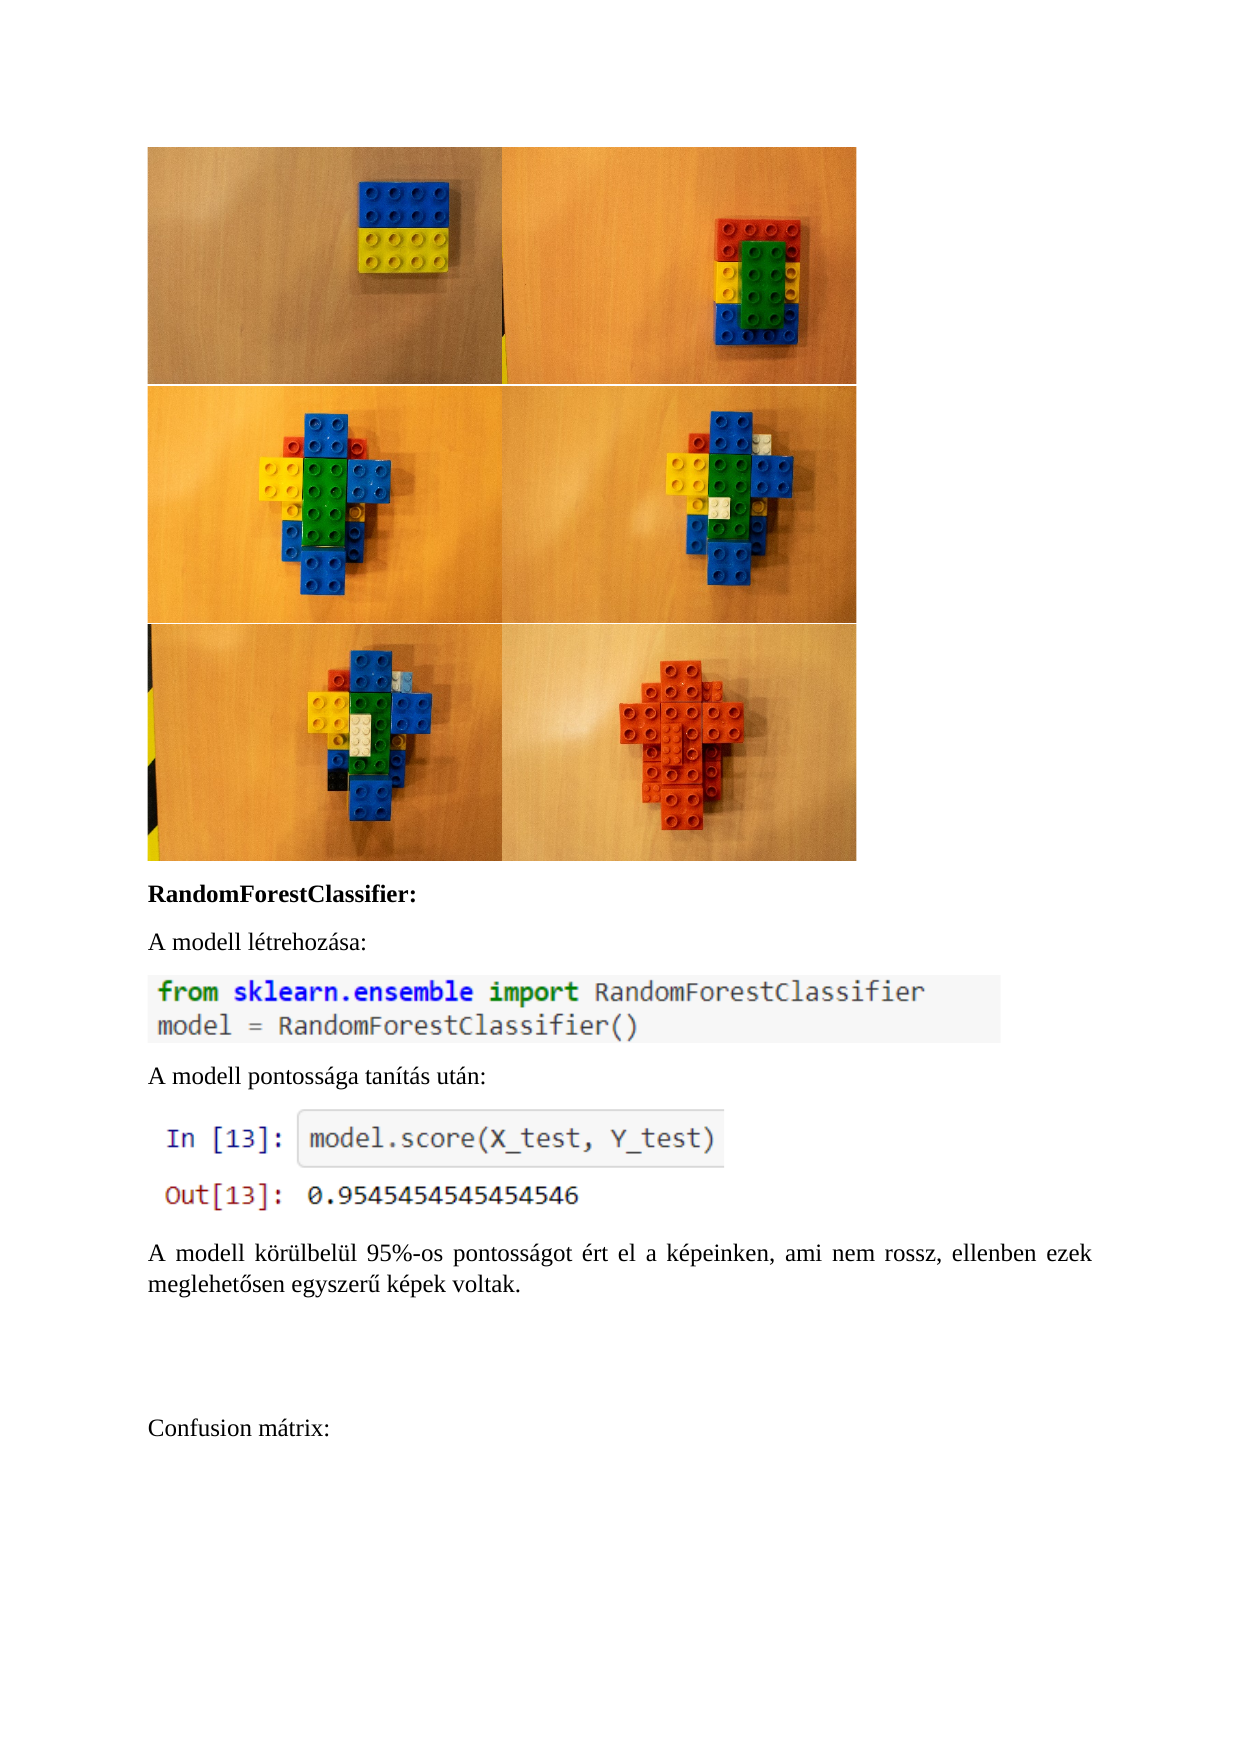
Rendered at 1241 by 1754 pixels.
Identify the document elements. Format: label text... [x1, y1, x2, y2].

picture [147, 386, 857, 623]
text A modell pontossága tanítás után: [148, 1061, 1093, 1090]
text A modell körülbelül 95%-os pontosságot ért el a képeinken, ami nem rossz, ellenben ezek meglehetősen egyszerű képek voltak. [148, 1238, 1093, 1298]
picture [147, 1108, 725, 1220]
picture [147, 624, 857, 861]
picture [147, 975, 1001, 1043]
text A modell létrehozása: [148, 927, 1093, 956]
text RandomForestClassifier: [148, 879, 1093, 908]
picture [147, 147, 857, 384]
text Confusion mátrix: [148, 1413, 1093, 1441]
